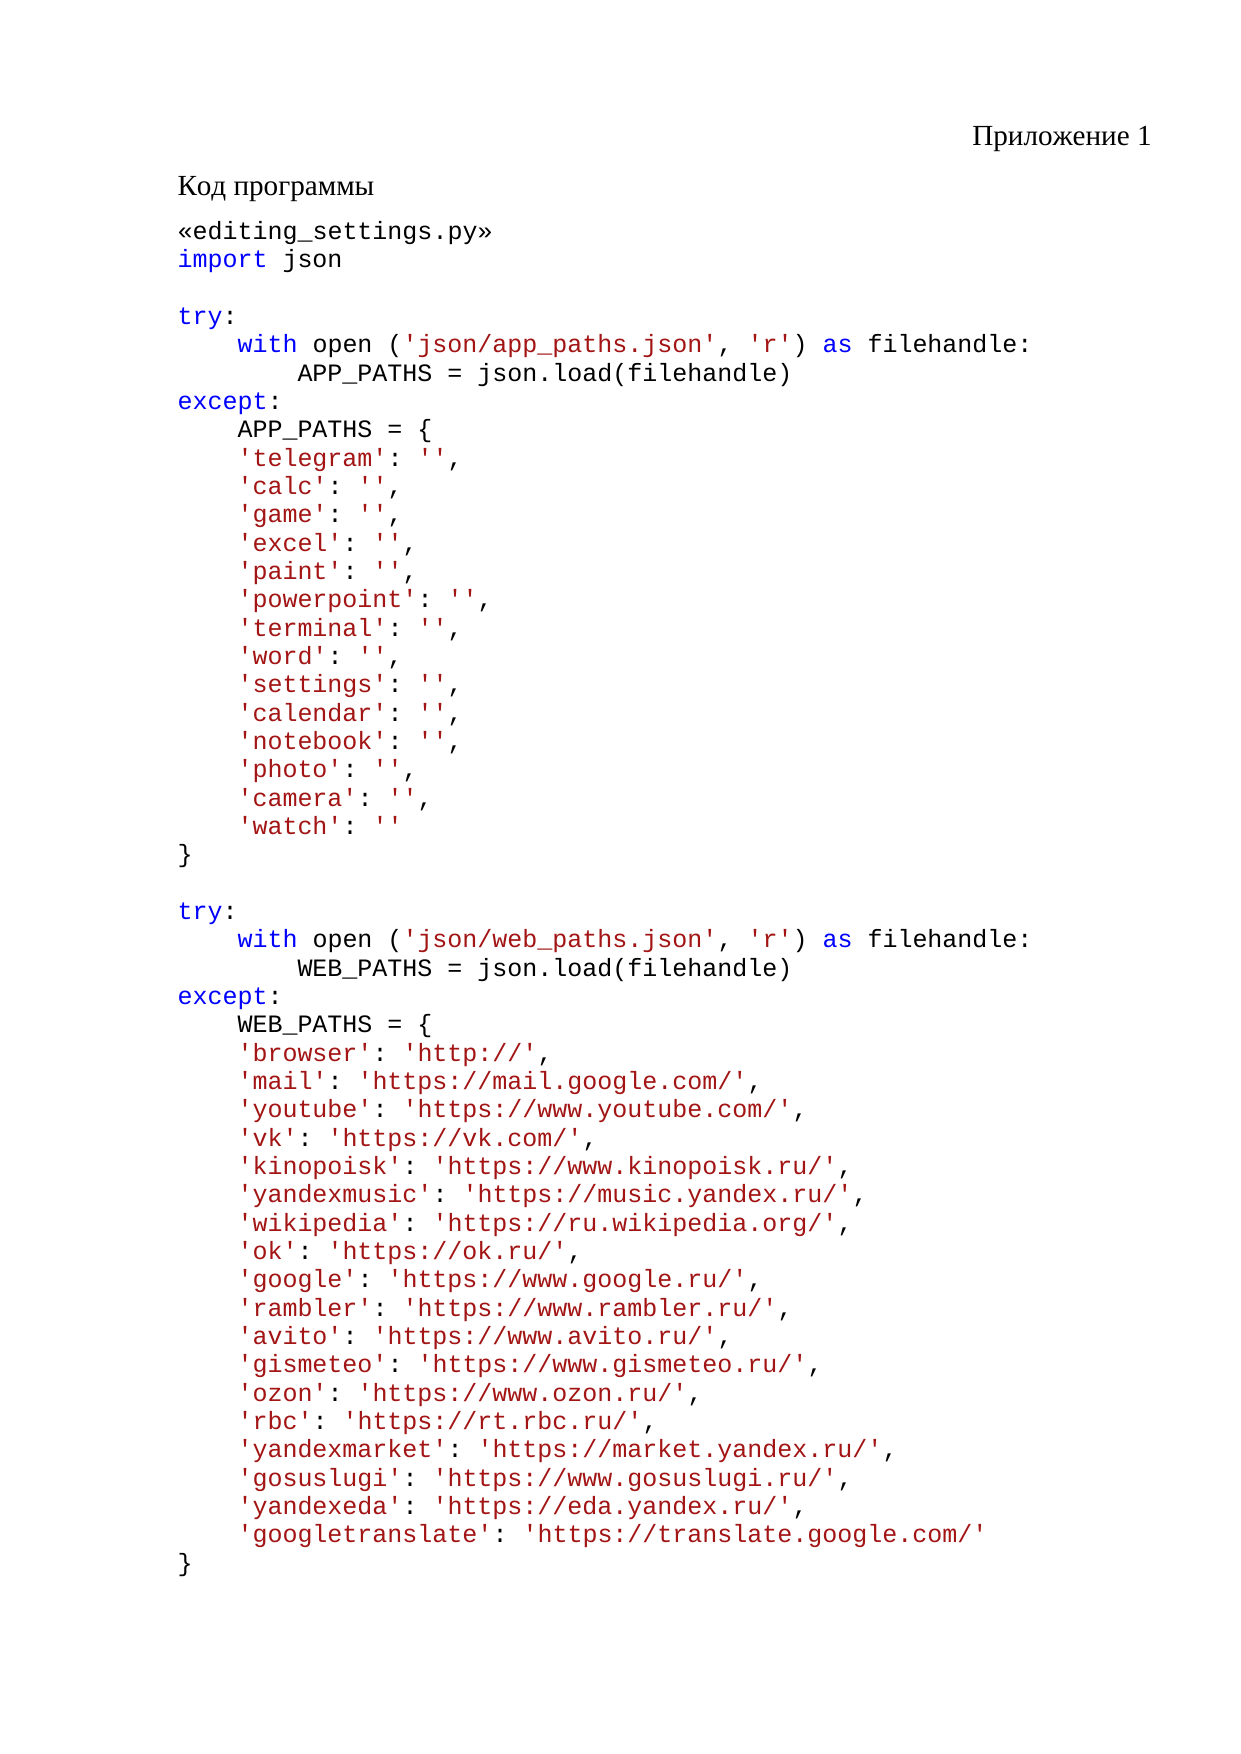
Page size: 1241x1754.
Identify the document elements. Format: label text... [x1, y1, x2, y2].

text 'settings': '', [177, 672, 1152, 700]
text 'paint': '', [177, 559, 1152, 587]
text except: [177, 389, 1152, 417]
text 'ok': 'https://ok.ru/', [177, 1239, 1152, 1267]
text 'ozon': 'https://www.ozon.ru/', [177, 1380, 1152, 1409]
text 'google': 'https://www.google.ru/', [177, 1267, 1152, 1295]
text 'browser': 'http://', [177, 1040, 1152, 1069]
text 'gismeteo': 'https://www.gismeteo.ru/', [177, 1352, 1152, 1380]
text WEB_PATHS = json.load(filehandle) [177, 955, 1152, 984]
text «editing_settings.py» [177, 219, 1152, 247]
text try: [177, 304, 1152, 332]
text 'calc': '', [177, 474, 1152, 502]
text 'rambler': 'https://www.rambler.ru/', [177, 1295, 1152, 1324]
text WEB_PATHS = { [177, 1012, 1152, 1040]
text Приложение 1 [177, 118, 1152, 152]
text 'yandexmusic': 'https://music.yandex.ru/', [177, 1182, 1152, 1210]
text APP_PATHS = json.load(filehandle) [177, 360, 1152, 389]
text } [177, 842, 1152, 870]
text 'photo': '', [177, 757, 1152, 785]
text 'terminal': '', [177, 615, 1152, 644]
text 'avito': 'https://www.avito.ru/', [177, 1324, 1152, 1352]
text 'wikipedia': 'https://ru.wikipedia.org/', [177, 1210, 1152, 1239]
text 'gosuslugi': 'https://www.gosuslugi.ru/', [177, 1465, 1152, 1494]
text with open ('json/app_paths.json', 'r') as filehandle: [177, 332, 1152, 360]
text Код программы [177, 168, 1152, 202]
text 'game': '', [177, 502, 1152, 530]
text 'googletranslate': 'https://translate.google.com/' [177, 1522, 1152, 1550]
text 'notebook': '', [177, 729, 1152, 757]
text 'word': '', [177, 644, 1152, 672]
text 'excel': '', [177, 530, 1152, 559]
text 'yandexmarket': 'https://market.yandex.ru/', [177, 1437, 1152, 1465]
text 'kinopoisk': 'https://www.kinopoisk.ru/', [177, 1154, 1152, 1182]
text except: [177, 984, 1152, 1012]
text 'watch': '' [177, 814, 1152, 842]
text try: [177, 899, 1152, 927]
text } [177, 1550, 1152, 1579]
text 'vk': 'https://vk.com/', [177, 1125, 1152, 1154]
text 'youtube': 'https://www.youtube.com/', [177, 1097, 1152, 1125]
text 'powerpoint': '', [177, 587, 1152, 615]
text 'calendar': '', [177, 700, 1152, 729]
text import json [177, 247, 1152, 275]
text 'mail': 'https://mail.google.com/', [177, 1069, 1152, 1097]
text APP_PATHS = { [177, 417, 1152, 445]
text with open ('json/web_paths.json', 'r') as filehandle: [177, 927, 1152, 955]
text 'yandexeda': 'https://eda.yandex.ru/', [177, 1494, 1152, 1522]
text 'rbc': 'https://rt.rbc.ru/', [177, 1409, 1152, 1437]
text 'telegram': '', [177, 445, 1152, 474]
text 'camera': '', [177, 785, 1152, 814]
